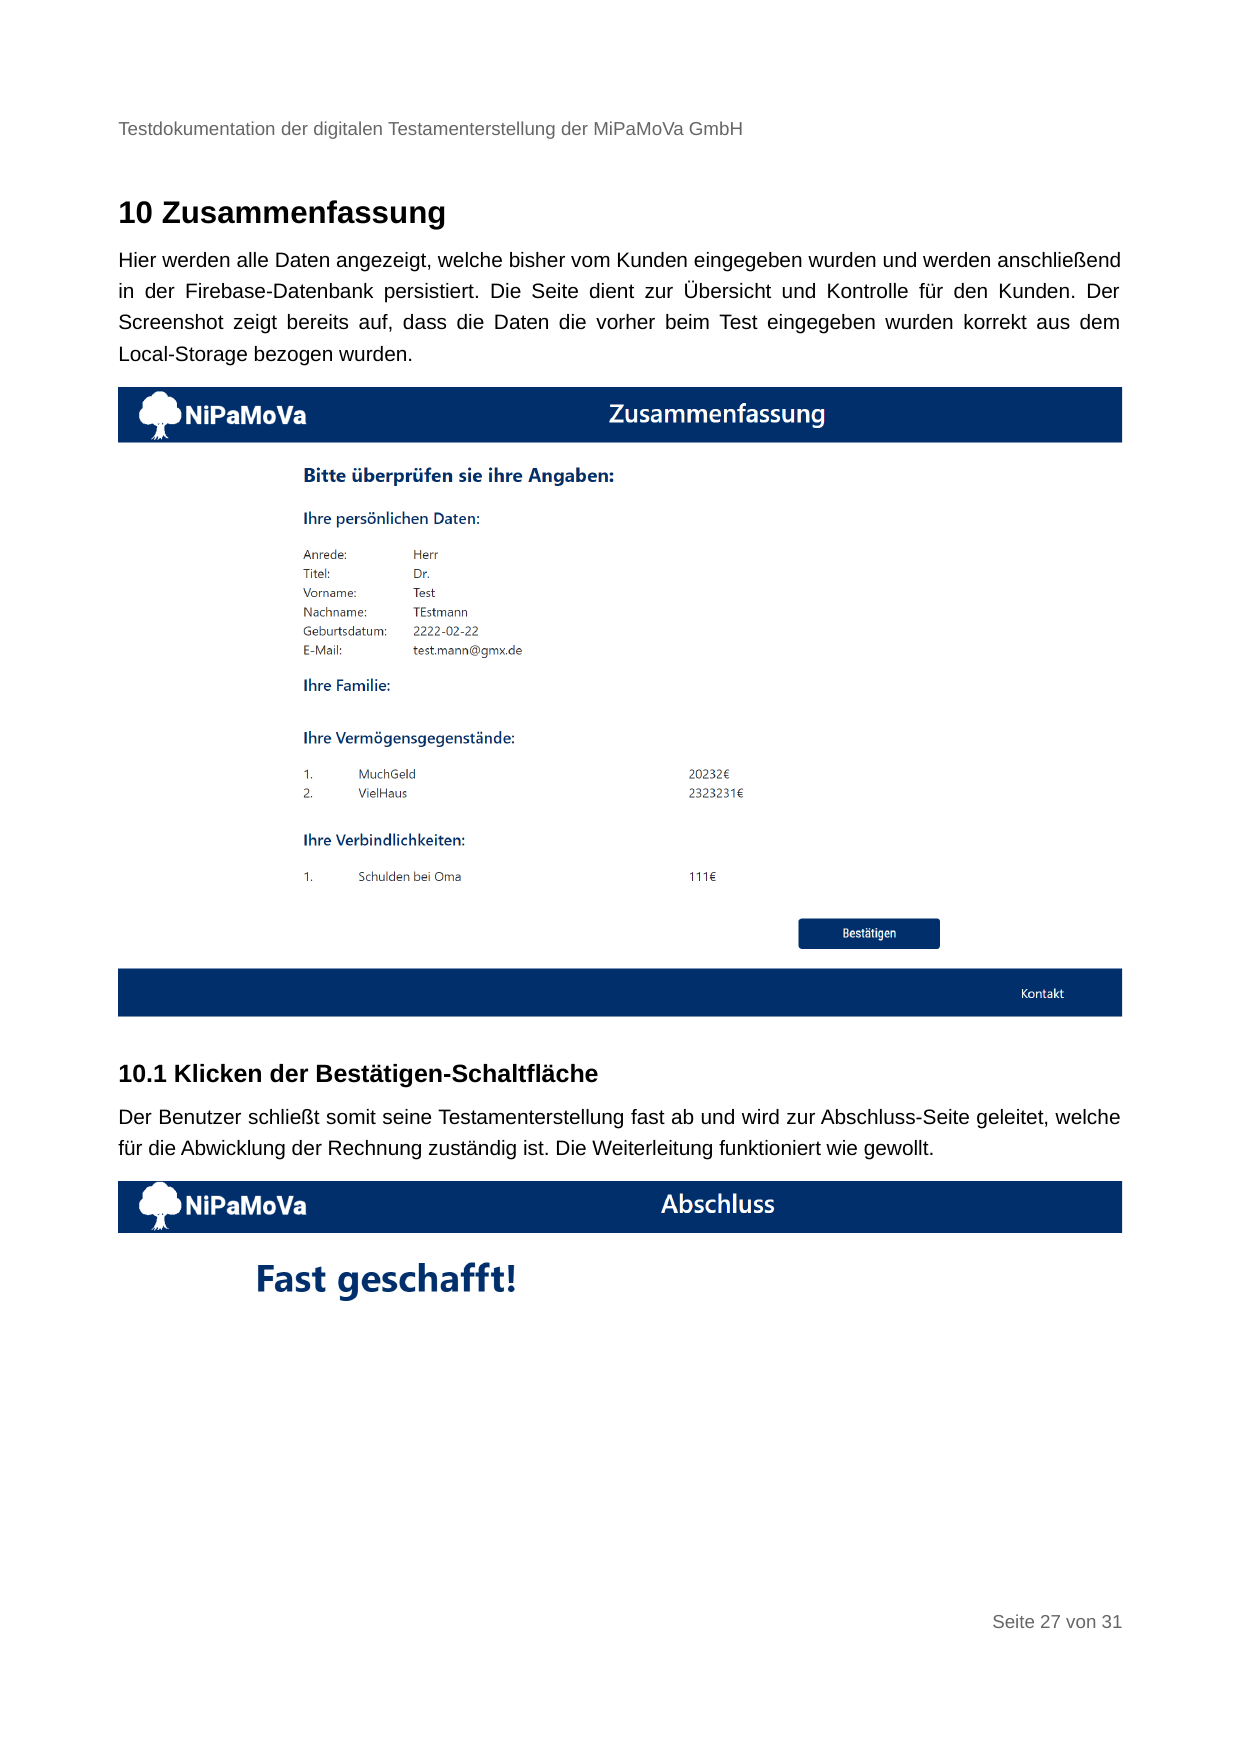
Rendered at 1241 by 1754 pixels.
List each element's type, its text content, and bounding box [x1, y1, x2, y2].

subtitle Zusammenfassung [118, 194, 1122, 230]
subtitle Klicken der Bestätigen-Schaltfläche [118, 1059, 1122, 1088]
picture [118, 1181, 1123, 1309]
picture [118, 387, 1123, 817]
picture [118, 823, 1123, 1017]
text Hier werden alle Daten angezeigt, welche bisher vom Kunden eingegeben wurden und werden anschließend in der Firebase-Datenbank persistiert. Die Seite dient zur Übersicht und Kontrolle für den Kunden. Der Screenshot zeigt bereits auf, dass die Daten die vorher beim Test eingegeben wurden korrekt aus dem Local-Storage bezogen wurden. [118, 248, 1122, 365]
text Der Benutzer schließt somit seine Testamenterstellung fast ab und wird zur Abschluss-Seite geleitet, welche für die Abwicklung der Rechnung zuständig ist. Die Weiterleitung funktioniert wie gewollt. [118, 1105, 1122, 1160]
